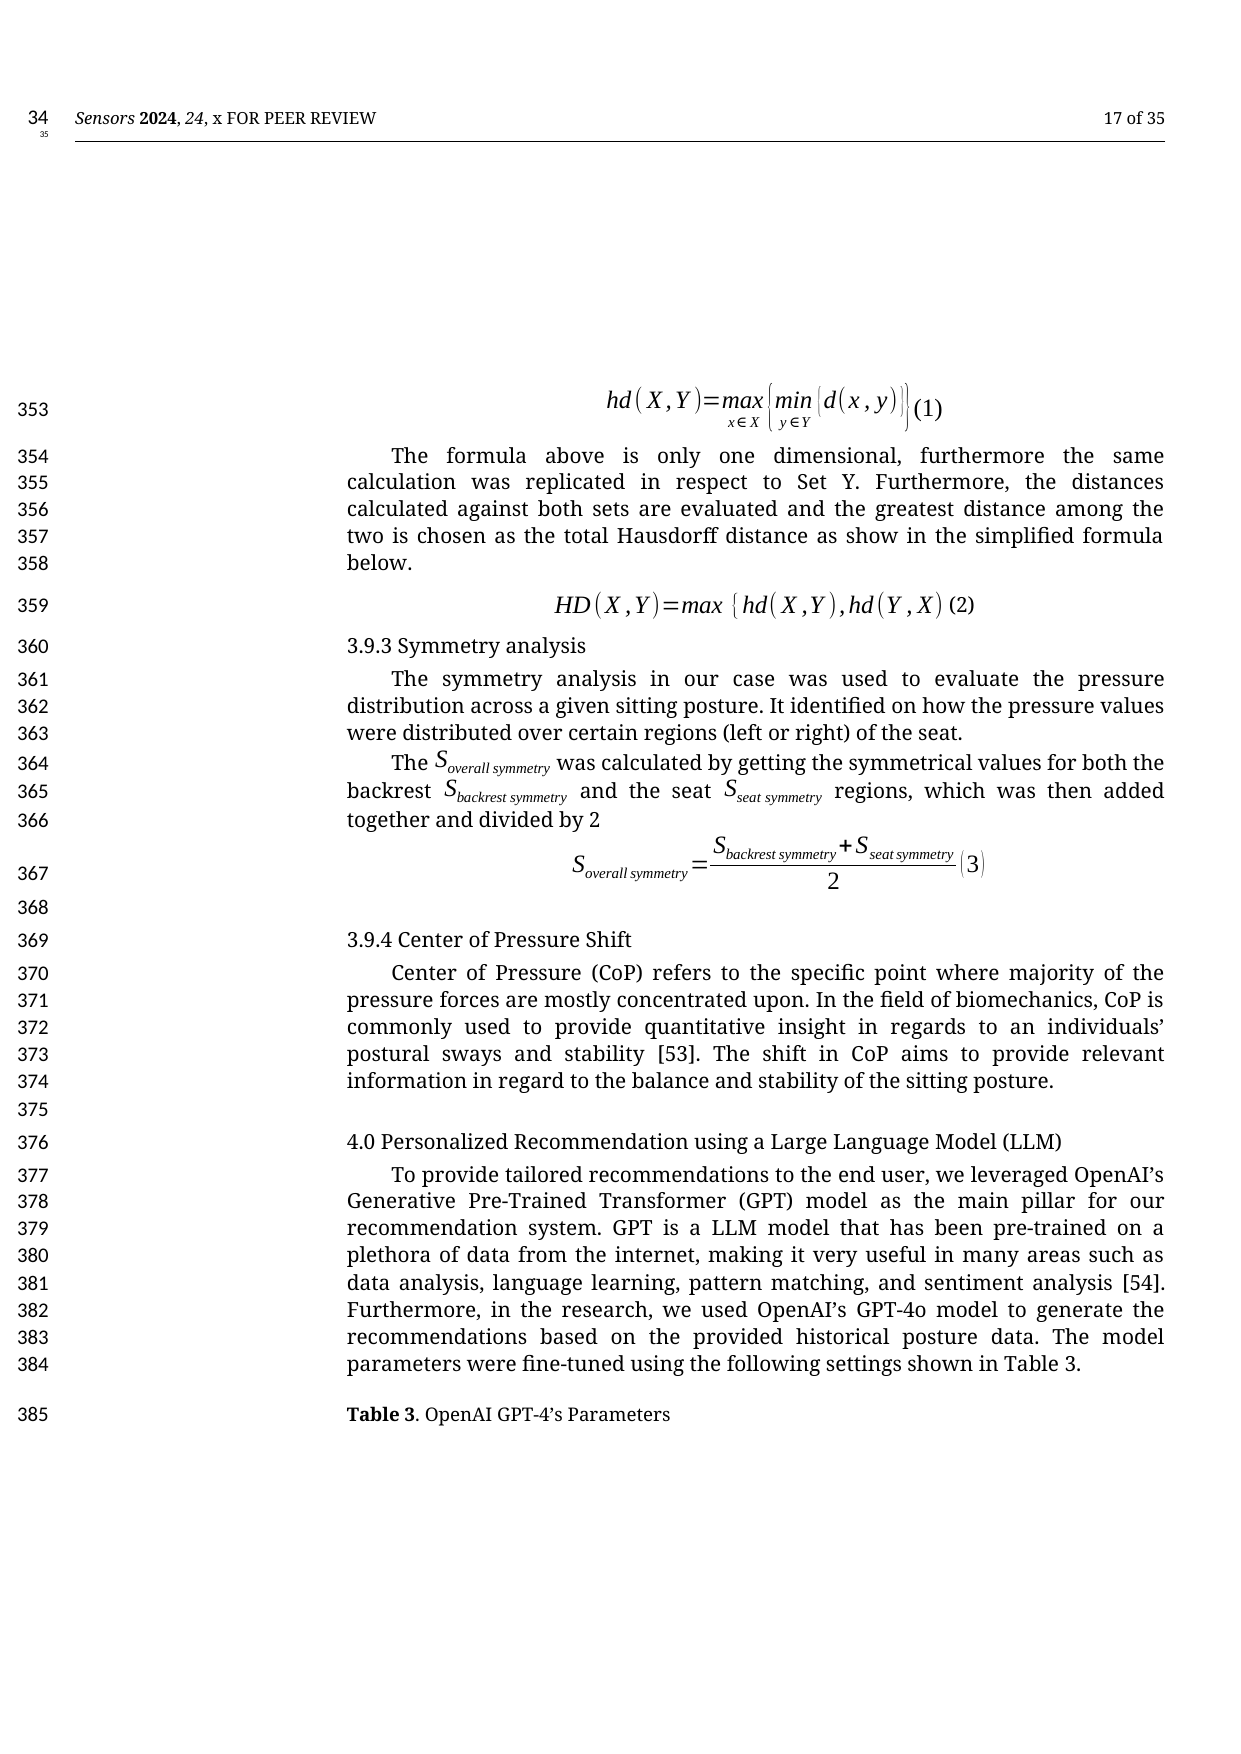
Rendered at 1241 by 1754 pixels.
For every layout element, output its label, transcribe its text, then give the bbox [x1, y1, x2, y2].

text The symmetry analysis in our case was used to evaluate the pressure distribution across a given sitting posture. It identified on how the pressure values were distributed over certain regions (left or right) of the seat. [347, 665, 1165, 746]
subtitle 4.0 Personalized Recommendation using a Large Language Model (LLM) [347, 1128, 1165, 1154]
text (1) [606, 374, 1165, 442]
subtitle 3.9.3 Symmetry analysis [347, 632, 1165, 659]
subtitle 3.9.4 Center of Pressure Shift [347, 926, 1165, 953]
text The formula above is only one dimensional, furthermore the same calculation was replicated in respect to Set Y. Furthermore, the distances calculated against both sets are evaluated and the greatest distance among the two is chosen as the total Hausdorff distance as show in the simplified formula below. [347, 442, 1165, 577]
text To provide tailored recommendations to the end user, we leveraged OpenAI’s Generative Pre-Trained Transformer (GPT) model as the main pillar for our recommendation system. GPT is a LLM model that has been pre-trained on a plethora of data from the internet, making it very useful in many areas such as data analysis, language learning, pattern matching, and sentiment analysis [54]. Furthermore, in the research, we used OpenAI’s GPT-4o model to generate the recommendations based on the provided historical posture data. The model parameters were fine-tuned using the following settings shown in Table 3. [347, 1161, 1165, 1377]
text (2) [553, 589, 1165, 619]
text The was calculated by getting the symmetrical values for both the backrest and the seat regions, which was then added together and divided by 2 [347, 746, 1165, 833]
text Center of Pressure (CoP) refers to the specific point where majority of the pressure forces are mostly concentrated upon. In the field of biomechanics, CoP is commonly used to provide quantitative insight in regards to an individuals’ postural sways and stability [53]. The shift in CoP aims to provide relevant information in regard to the balance and stability of the sitting posture. [347, 959, 1165, 1094]
text Table 3. OpenAI GPT-4’s Parameters [347, 1402, 1165, 1427]
